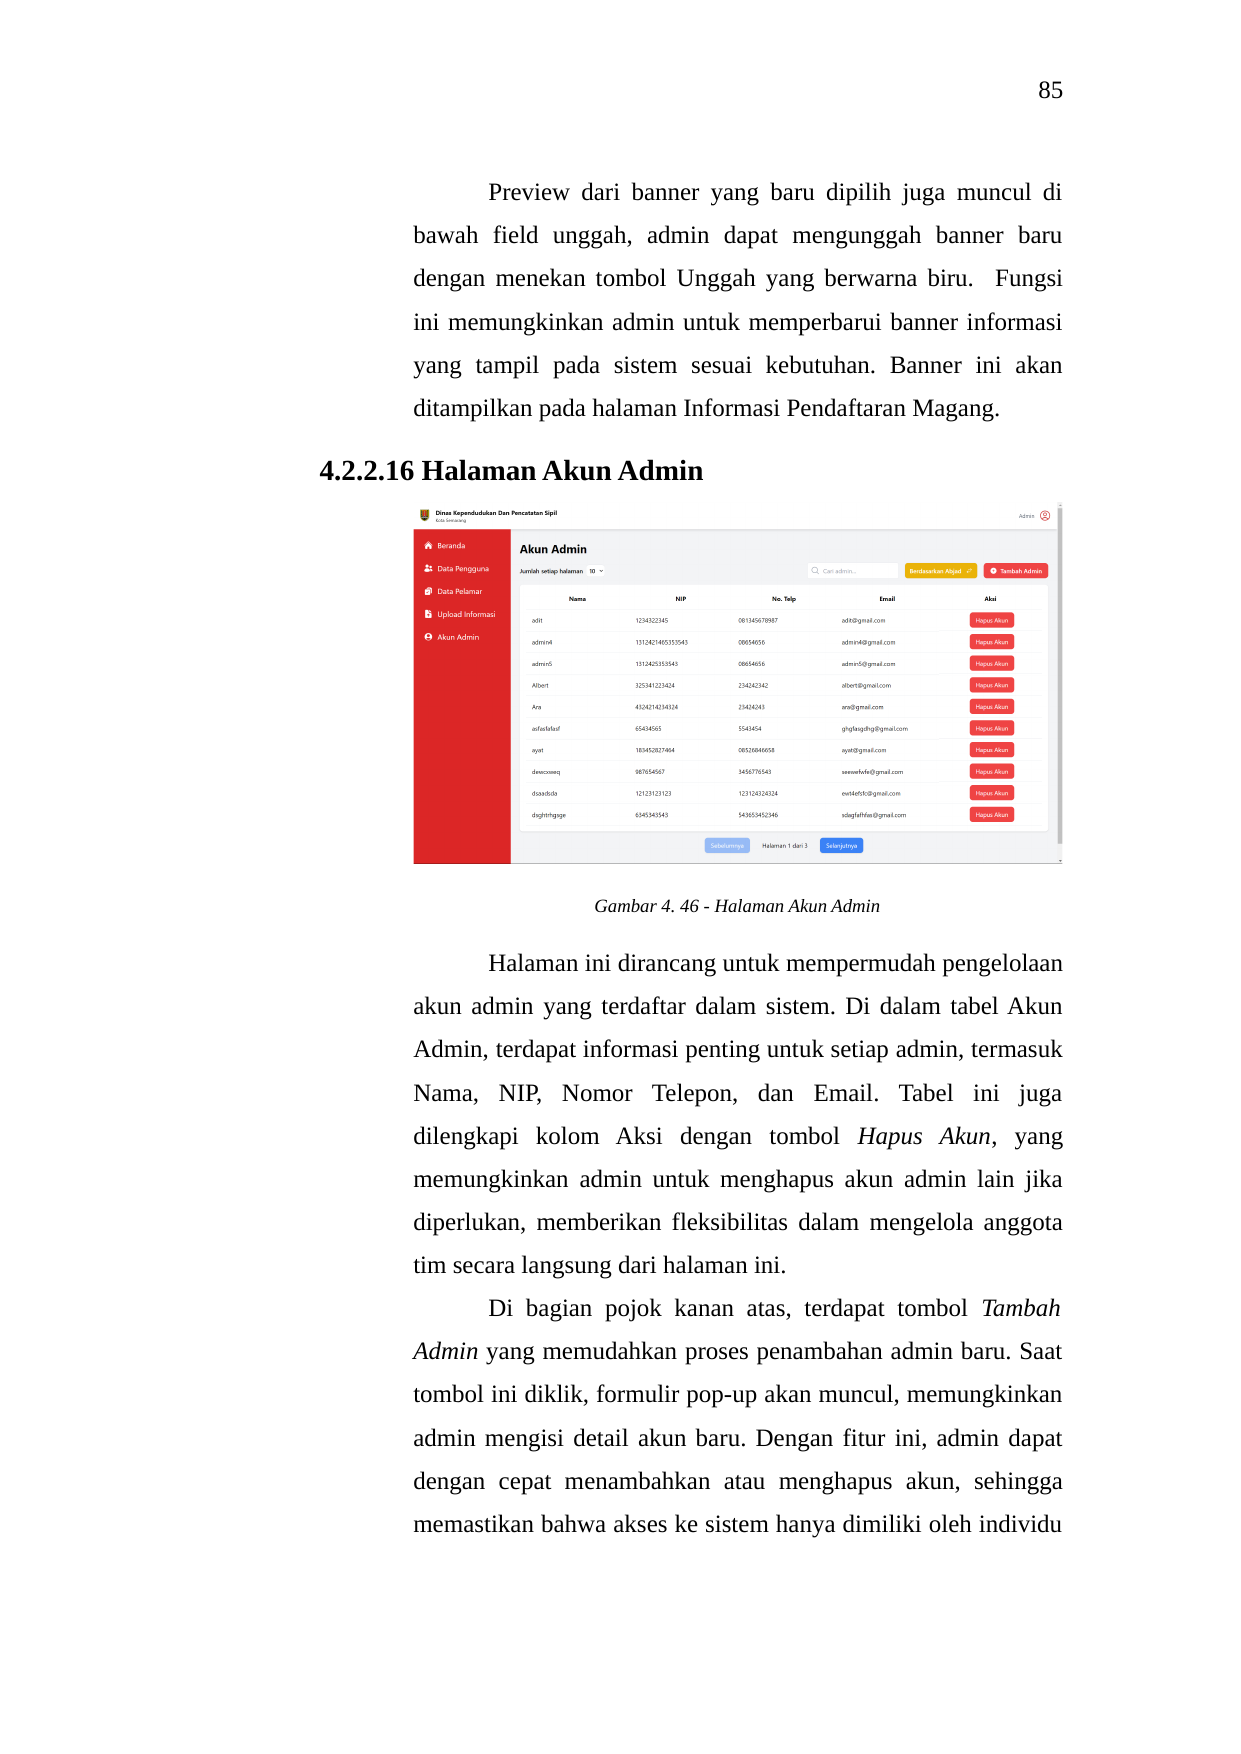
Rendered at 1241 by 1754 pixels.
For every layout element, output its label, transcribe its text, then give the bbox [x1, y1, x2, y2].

list Halaman ini dirancang untuk mempermudah pengelolaan akun admin yang terdaftar dalam sistem. Di dalam tabel Akun Admin, terdapat informasi penting untuk setiap admin, termasuk Nama, NIP, Nomor Telepon, dan Email. Tabel ini juga dilengkapi kolom Aksi dengan tombol Hapus Akun, yang memungkinkan admin untuk menghapus akun admin lain jika diperlukan, memberikan fleksibilitas dalam mengelola anggota tim secara langsung dari halaman ini. [413, 948, 1063, 1279]
text Gambar 4. 46 - Halaman Akun Admin [413, 895, 1063, 917]
subtitle 4.2.2.16 Halaman Akun Admin [319, 453, 1063, 486]
picture [413, 502, 1063, 864]
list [413, 1293, 1063, 1538]
list Preview dari banner yang baru dipilih juga muncul di bawah field unggah, admin dapat mengunggah banner baru dengan menekan tombol Unggah yang berwarna biru. Fungsi ini memungkinkan admin untuk memperbarui banner informasi yang tampil pada sistem sesuai kebutuhan. Banner ini akan ditampilkan pada halaman Informasi Pendaftaran Magang. [413, 177, 1063, 422]
